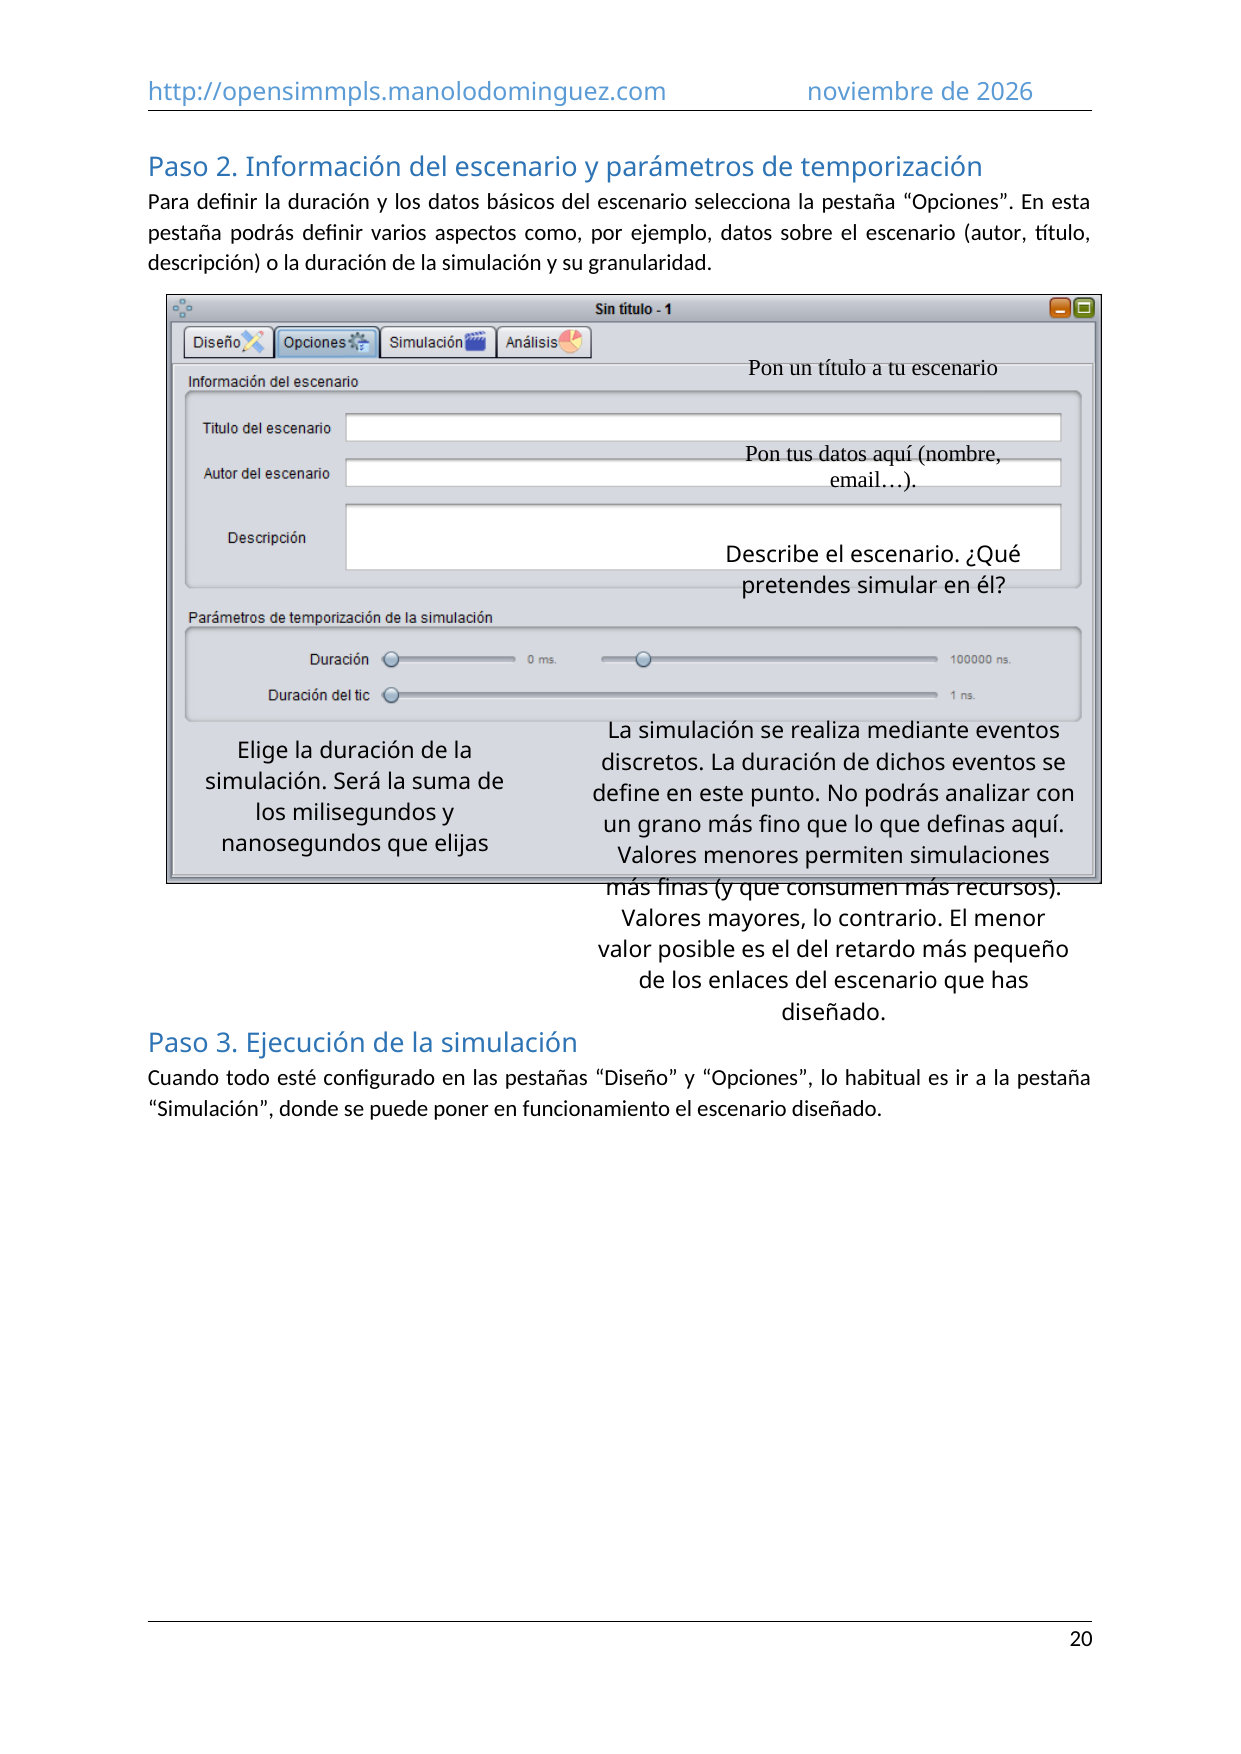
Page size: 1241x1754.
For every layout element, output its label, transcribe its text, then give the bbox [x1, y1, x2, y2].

picture [167, 295, 1101, 883]
subtitle Paso 2. Información del escenario y parámetros de temporización [148, 148, 1092, 184]
text Para definir la duración y los datos básicos del escenario selecciona la pestaña “Opciones”. En esta pestaña podrás definir varios aspectos como, por ejemplo, datos sobre el escenario (autor, título, descripción) o la duración de la simulación y su granularidad. [148, 187, 1092, 276]
subtitle Paso 3. Ejecución de la simulación [148, 1024, 1092, 1061]
text Cuando todo esté configurado en las pestañas “Diseño” y “Opciones”, lo habitual es ir a la pestaña “Simulación”, donde se puede poner en funcionamiento el escenario diseñado. [148, 1063, 1092, 1122]
